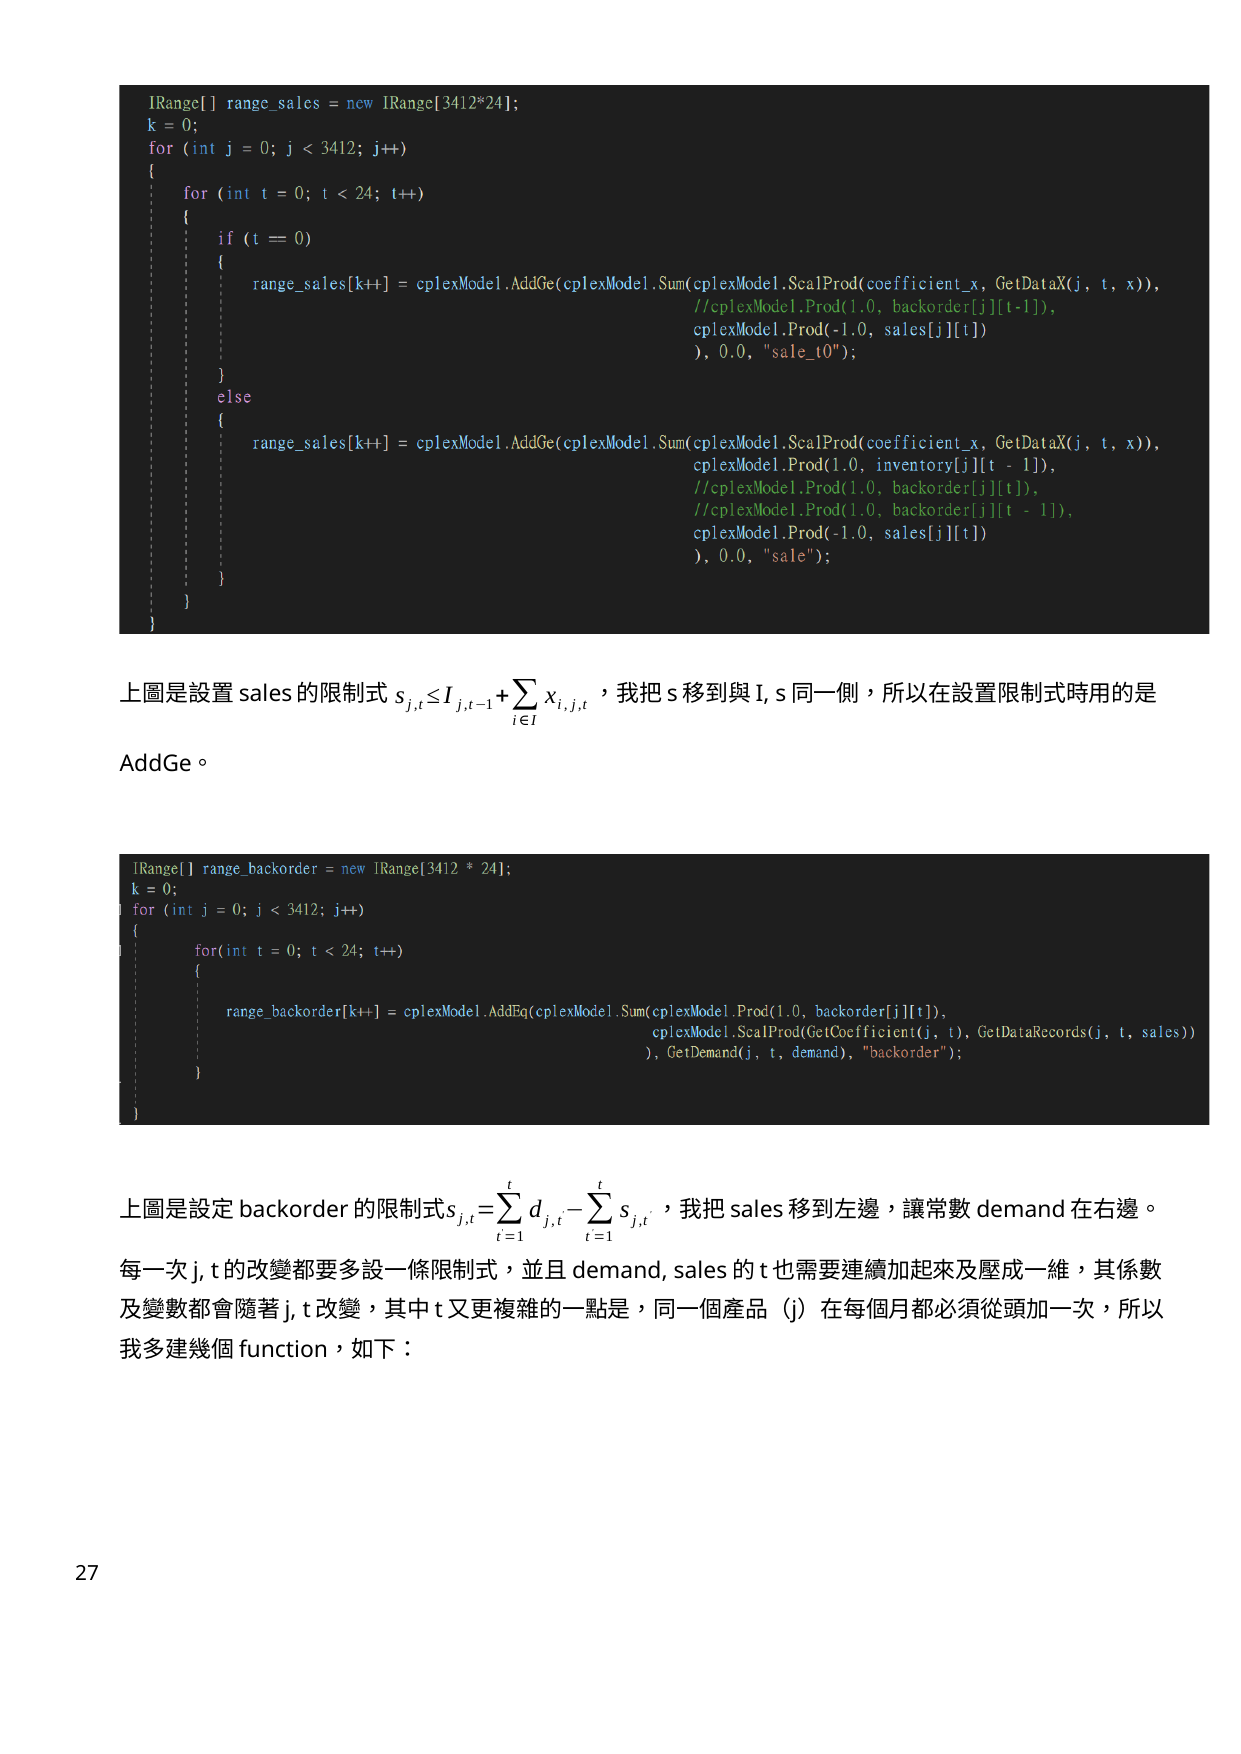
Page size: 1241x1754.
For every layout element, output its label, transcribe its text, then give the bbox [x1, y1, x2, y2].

picture [119, 85, 1210, 634]
list 上圖是設定backorder的限制式 ，我把sales移到左邊，讓常數demand在右邊。每一次j, t的改變都要多設一條限制式，並且demand, sales的t也需要連續加起來及壓成一維，其係數及變數都會隨著j, t改變，其中t又更複雜的一點是，同一個產品（j）在每個月都必須從頭加一次，所以我多建幾個function，如下： [119, 1173, 1165, 1366]
list 上圖是設置sales的限制式 ，我把s移到與I, s同一側，所以在設置限制式時用的是AddGe。 [119, 666, 1165, 780]
picture [119, 854, 1210, 1125]
